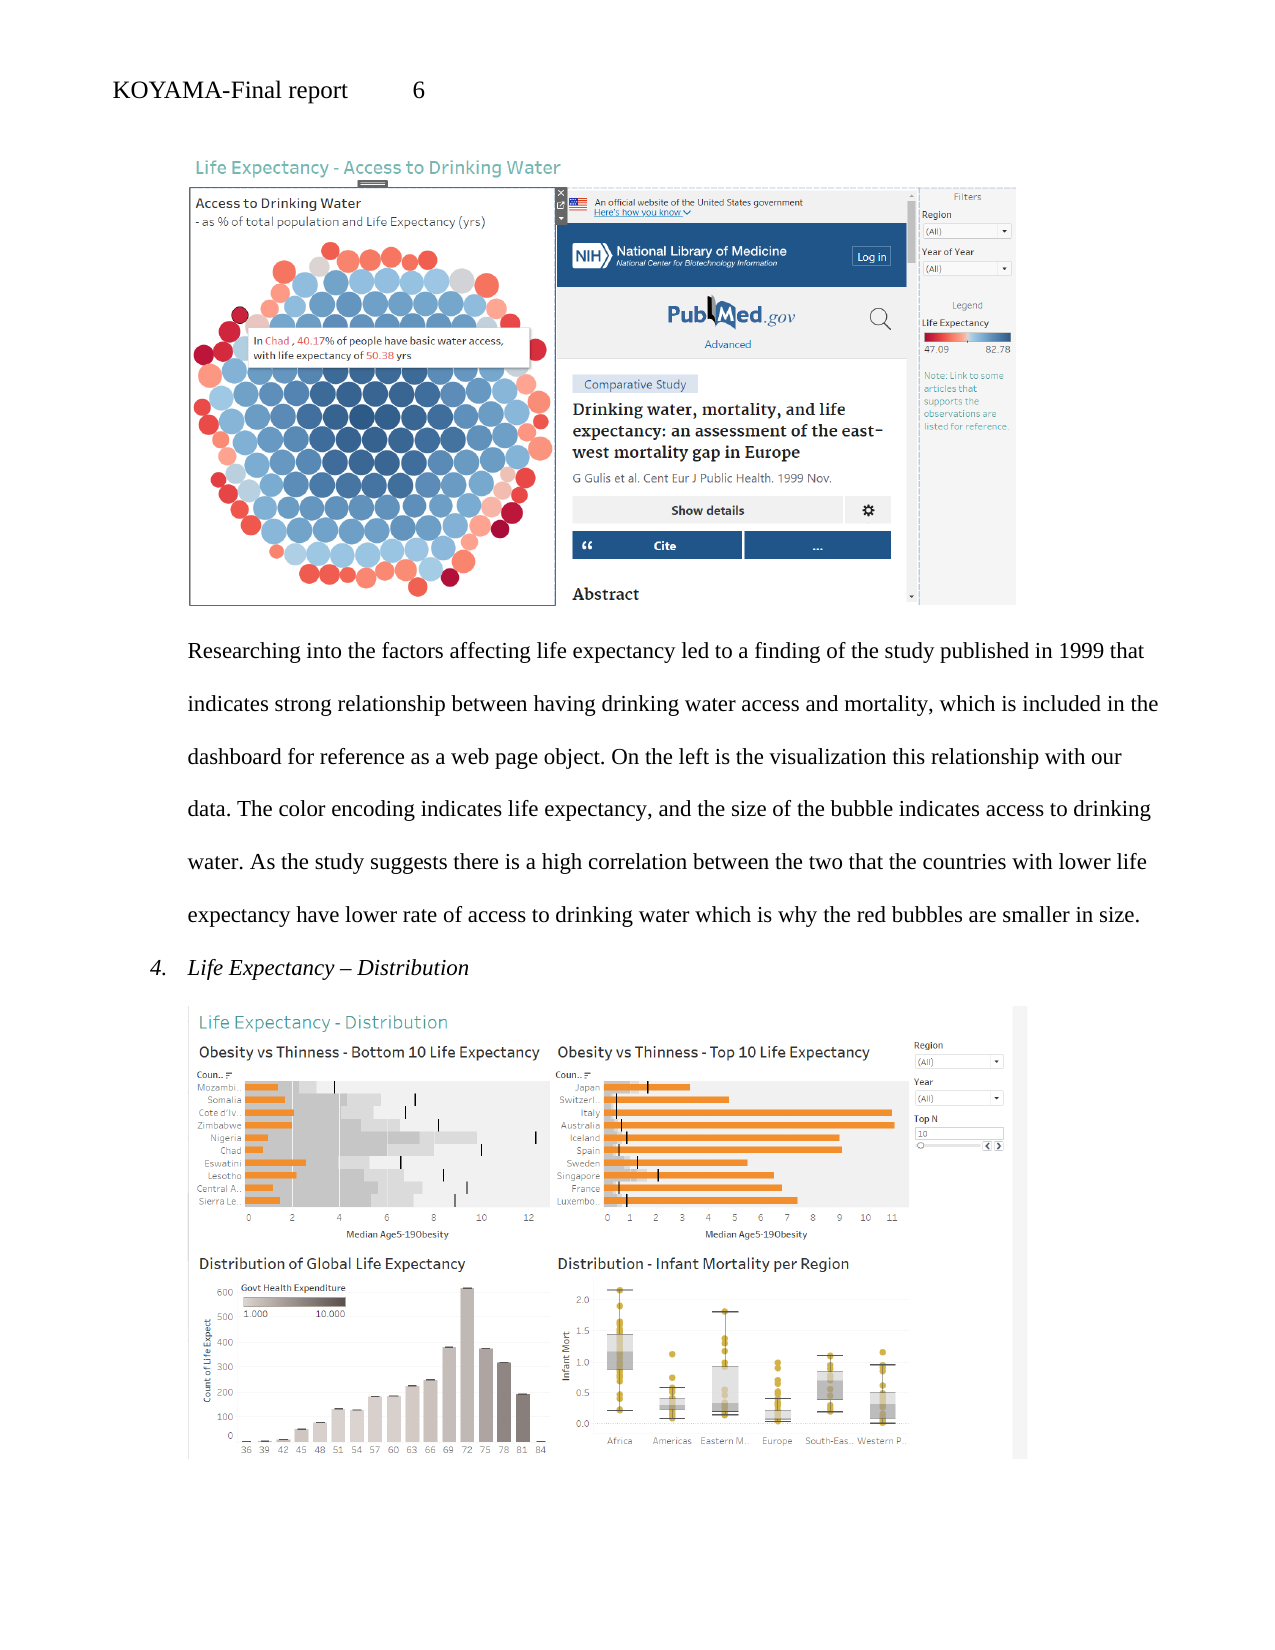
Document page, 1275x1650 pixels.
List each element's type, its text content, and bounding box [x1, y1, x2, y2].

picture [187, 1006, 1028, 1459]
list Life Expectancy – Distribution [150, 953, 1162, 980]
text Researching into the factors affecting life expectancy led to a finding of the study published in 1999 that indicates strong relationship between having drinking water access and mortality, which is included in the dashboard for reference as a web page object. On the left is the visualization this relationship with our data. The color encoding indicates life expectancy, and the size of the bubble indicates access to drinking water. As the study suggests there is a high correlation between the two that the countries with lower life expectancy have lower rate of access to drinking water which is why the red bubbles are smaller in size. [187, 637, 1162, 927]
picture [187, 150, 1019, 609]
